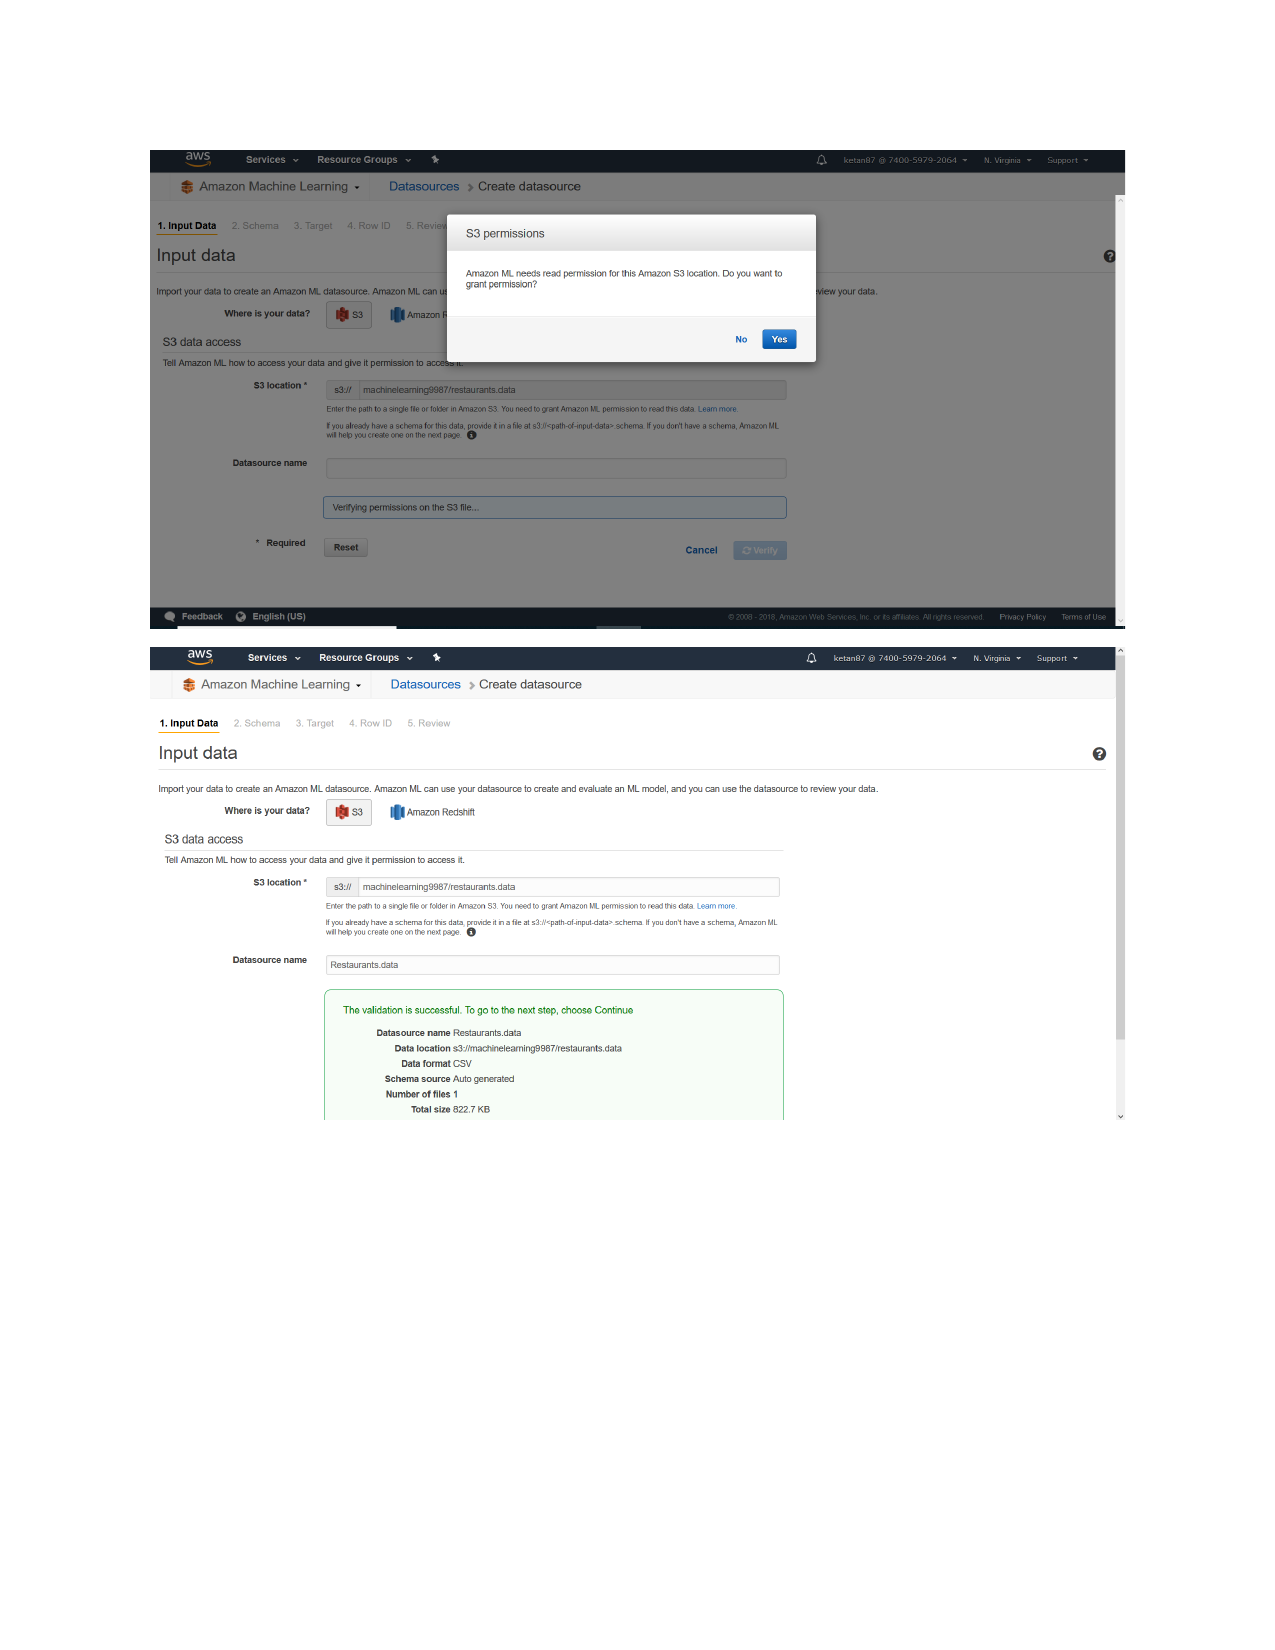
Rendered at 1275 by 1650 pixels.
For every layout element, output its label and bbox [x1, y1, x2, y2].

picture [150, 647, 1125, 1120]
picture [150, 150, 1125, 629]
